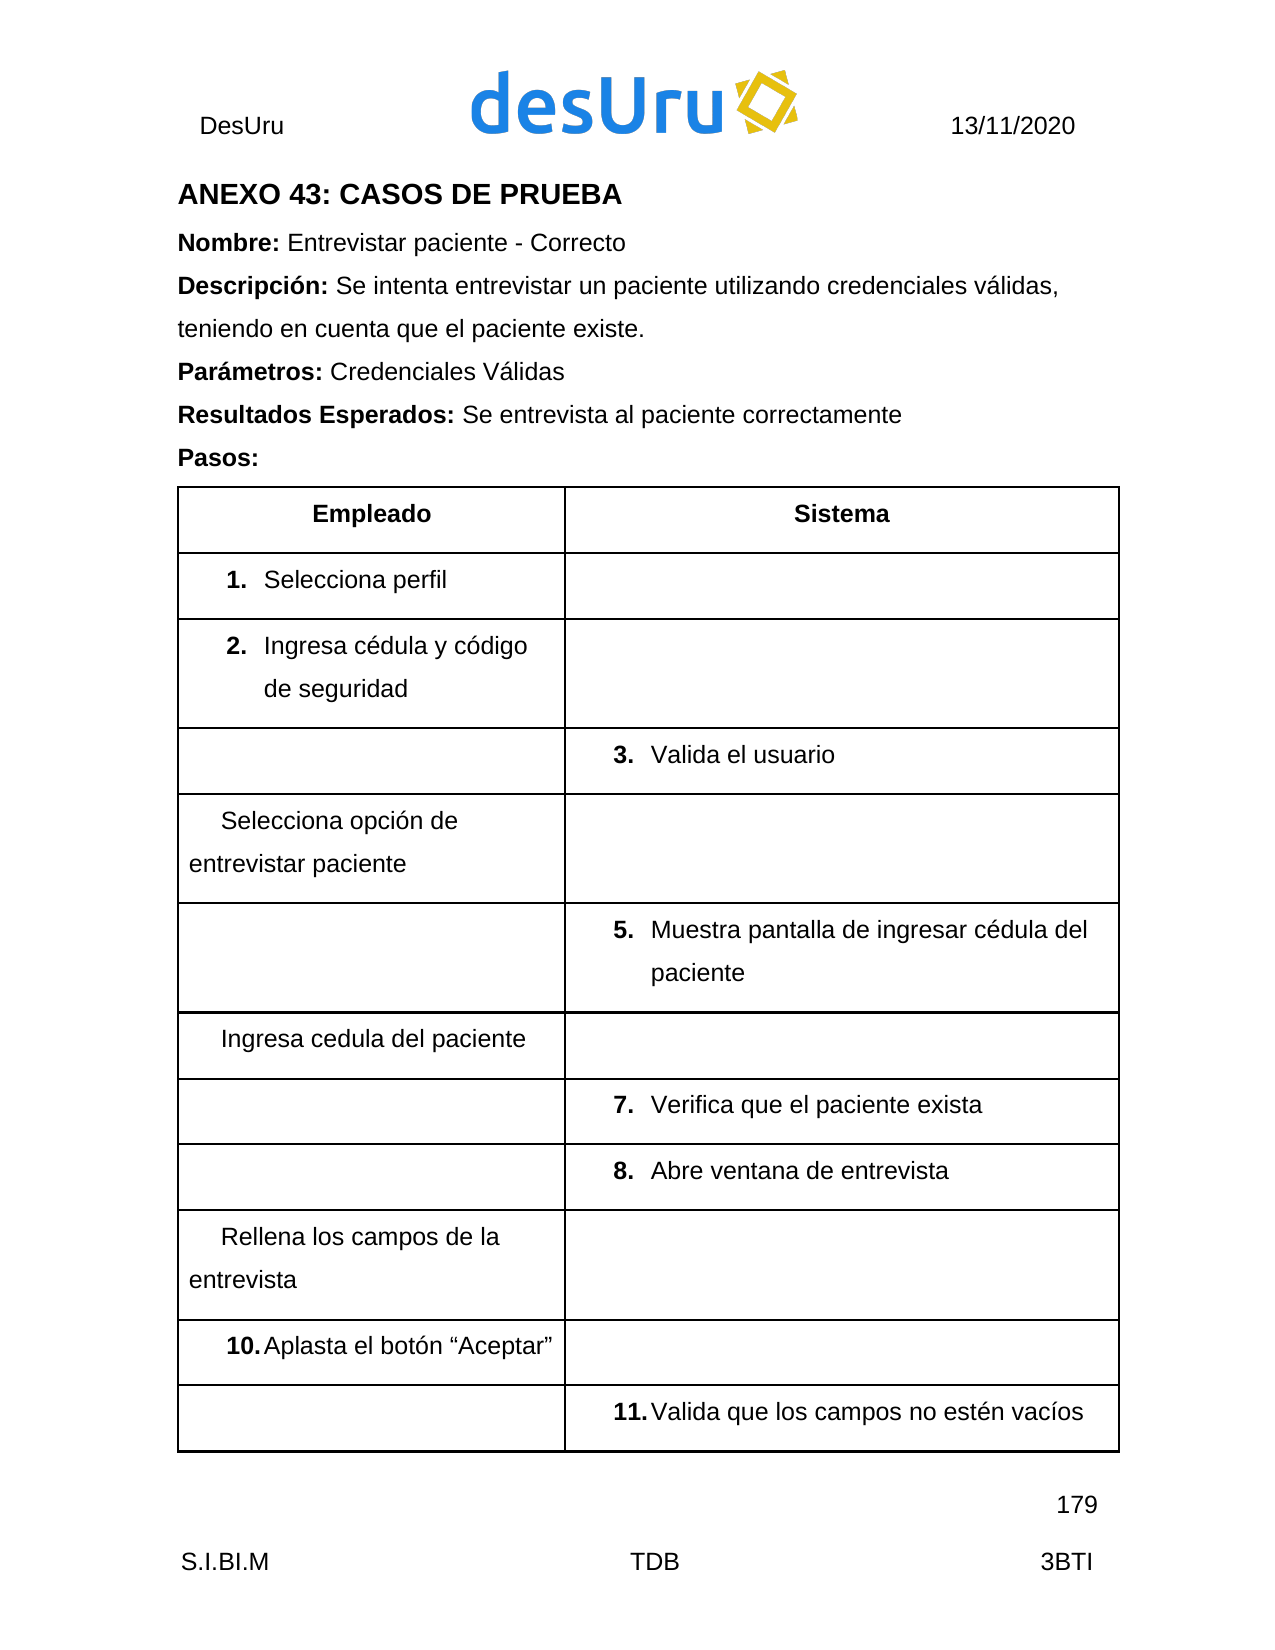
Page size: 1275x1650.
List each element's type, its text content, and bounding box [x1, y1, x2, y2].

table_cell  Ingresa cedula del paciente [179, 1014, 564, 1077]
table_cell [566, 1211, 1118, 1318]
table_cell [566, 554, 1118, 618]
table_cell Ingresa cédula y código de seguridad [179, 620, 564, 727]
text Resultados Esperados: Se entrevista al paciente correctamente [177, 400, 1098, 429]
table_cell  Selecciona opción de entrevistar paciente [179, 795, 564, 902]
text Nombre: Entrevistar paciente - Correcto [177, 227, 1098, 256]
text Descripción: Se intenta entrevistar un paciente utilizando credenciales válidas, teniendo en cuenta que el paciente existe. [177, 271, 1098, 342]
table_cell Abre ventana de entrevista [566, 1145, 1118, 1209]
table_cell Verifica que el paciente exista [566, 1080, 1118, 1143]
table_cell Valida que los campos no estén vacíos [566, 1386, 1118, 1450]
table_cell Aplasta el botón “Aceptar” [179, 1321, 564, 1384]
table_cell Valida el usuario [566, 729, 1118, 793]
table_cell [179, 729, 564, 793]
text Pasos: [177, 443, 1098, 472]
text Parámetros: Credenciales Válidas [177, 357, 1098, 386]
table_cell [179, 1080, 564, 1143]
table_header Sistema [566, 488, 1118, 552]
table_cell [566, 1014, 1118, 1077]
table_cell [566, 795, 1118, 902]
picture [471, 70, 798, 134]
table_header Empleado [179, 488, 564, 552]
table_cell [179, 1145, 564, 1209]
table_cell [566, 1321, 1118, 1384]
table_cell [566, 620, 1118, 727]
text ANEXO 43: CASOS DE PRUEBA [177, 177, 1098, 211]
table_cell Muestra pantalla de ingresar cédula del paciente [566, 904, 1118, 1011]
table_cell Selecciona perfil [179, 554, 564, 618]
table_cell [179, 1386, 564, 1450]
table_cell  Rellena los campos de la entrevista [179, 1211, 564, 1318]
table_cell [179, 904, 564, 1011]
